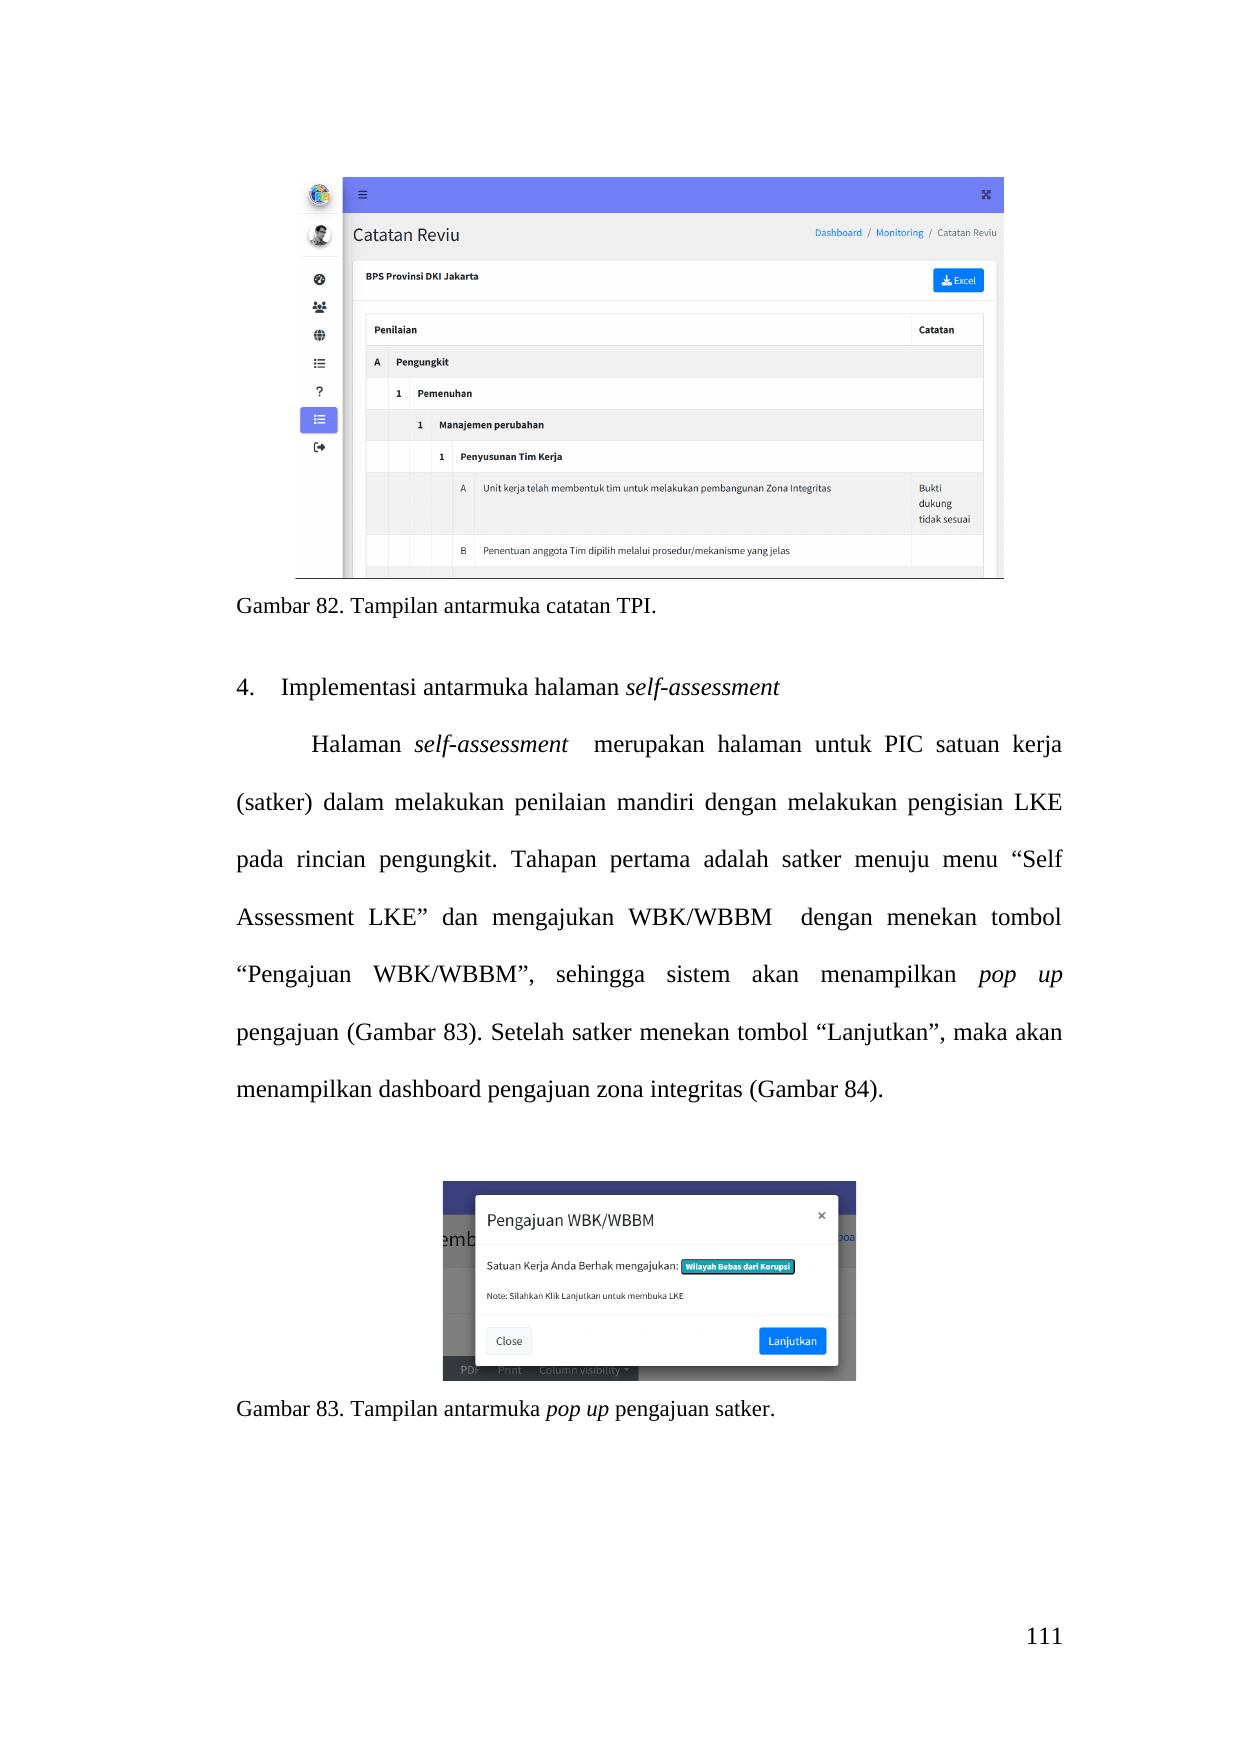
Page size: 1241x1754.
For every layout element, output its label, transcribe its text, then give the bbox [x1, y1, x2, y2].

list Implementasi antarmuka halaman self-assessment [236, 672, 1063, 700]
picture [295, 177, 1004, 579]
text Gambar 82. Tampilan antarmuka catatan TPI. [236, 593, 1063, 619]
picture [442, 1181, 857, 1381]
text Halaman self-assessment merupakan halaman untuk PIC satuan kerja (satker) dalam melakukan penilaian mandiri dengan melakukan pengisian LKE pada rincian pengungkit. Tahapan pertama adalah satker menuju menu “Self Assessment LKE” dan mengajukan WBK/WBBM dengan menekan tombol “Pengajuan WBK/WBBM”, sehingga sistem akan menampilkan pop up pengajuan (Gambar 83). Setelah satker menekan tombol “Lanjutkan”, maka akan menampilkan dashboard pengajuan zona integritas (Gambar 84). [236, 729, 1063, 1103]
text Gambar 83. Tampilan antarmuka pop up pengajuan satker. [236, 1395, 1063, 1421]
